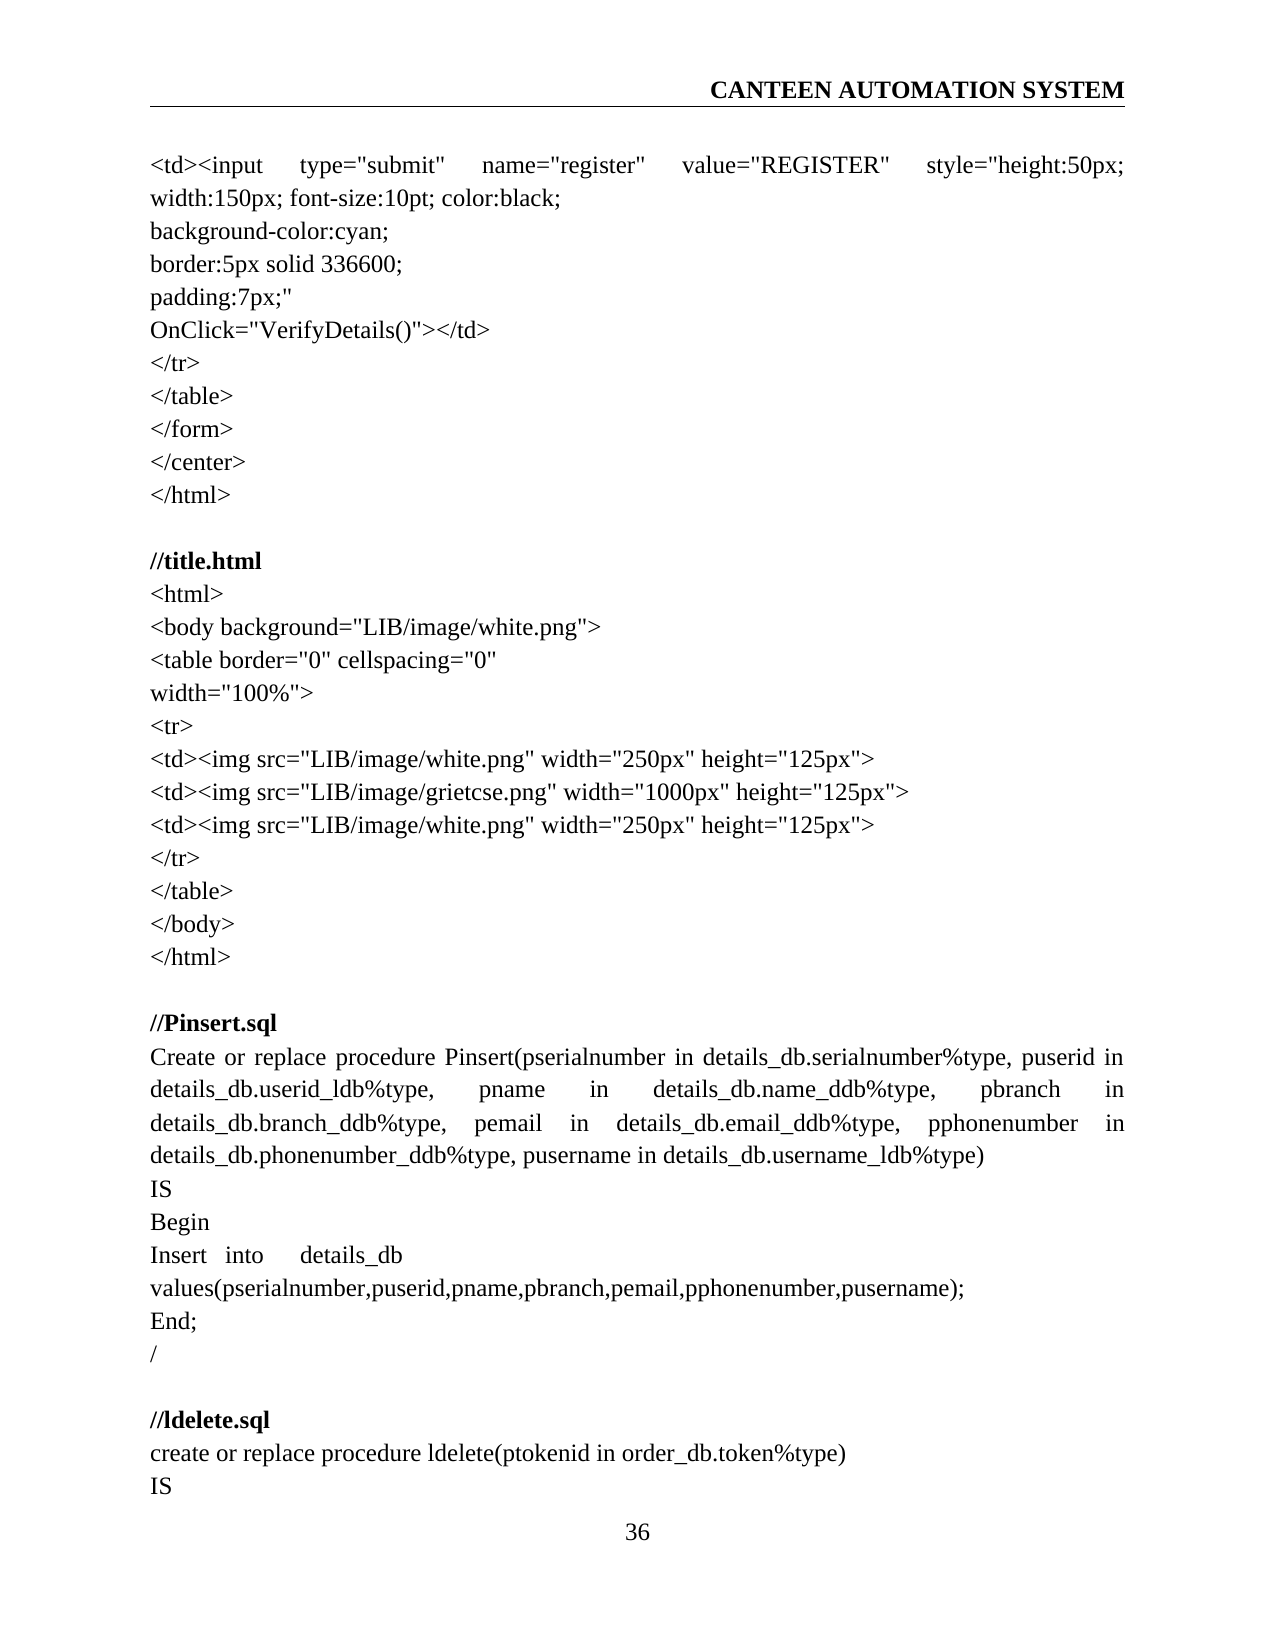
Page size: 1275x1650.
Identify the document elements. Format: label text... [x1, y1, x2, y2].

text <td><input type="submit" name="register" value="REGISTER" style="height:50px; width:150px; font-size:10pt; color:black; [150, 150, 1125, 212]
text create or replace procedure ldelete(ptokenid in order_db.token%type) [150, 1438, 1125, 1467]
text Insert into details_db values(pserialnumber,puserid,pname,pbranch,pemail,pphonenumber,pusername); [150, 1240, 1125, 1301]
text Begin [150, 1207, 1125, 1235]
text <td><img src="LIB/image/grietcse.png" width="1000px" height="125px"> [150, 777, 1125, 806]
text background-color:cyan; [150, 216, 1125, 245]
text <table border="0" cellspacing="0" [150, 645, 1125, 674]
text <tr> [150, 711, 1125, 740]
text padding:7px;" [150, 282, 1125, 311]
text </tr> [150, 843, 1125, 872]
text / [150, 1339, 1125, 1367]
text <body background="LIB/image/white.png"> [150, 612, 1125, 641]
text //ldelete.sql [150, 1405, 1125, 1433]
text <td><img src="LIB/image/white.png" width="250px" height="125px"> [150, 744, 1125, 773]
text //title.html [150, 546, 1125, 575]
text <td><img src="LIB/image/white.png" width="250px" height="125px"> [150, 810, 1125, 839]
text Create or replace procedure Pinsert(pserialnumber in details_db.serialnumber%type, puserid in details_db.userid_ldb%type, pname in details_db.name_ddb%type, pbranch in details_db.branch_ddb%type, pemail in details_db.email_ddb%type, pphonenumber in details_db.phonenumber_ddb%type, pusername in details_db.username_ldb%type) [150, 1042, 1125, 1169]
text border:5px solid 336600; [150, 249, 1125, 278]
text </html> [150, 480, 1125, 509]
text OnClick="VerifyDetails()"></td> [150, 315, 1125, 344]
text IS [150, 1471, 1125, 1499]
text </html> [150, 942, 1125, 971]
text </table> [150, 381, 1125, 410]
text width="100%"> [150, 678, 1125, 707]
text </center> [150, 447, 1125, 476]
text </form> [150, 414, 1125, 443]
text //Pinsert.sql [150, 1008, 1125, 1037]
text </tr> [150, 348, 1125, 377]
text End; [150, 1306, 1125, 1334]
text </table> [150, 876, 1125, 905]
text IS [150, 1174, 1125, 1202]
text <html> [150, 579, 1125, 608]
text </body> [150, 909, 1125, 938]
